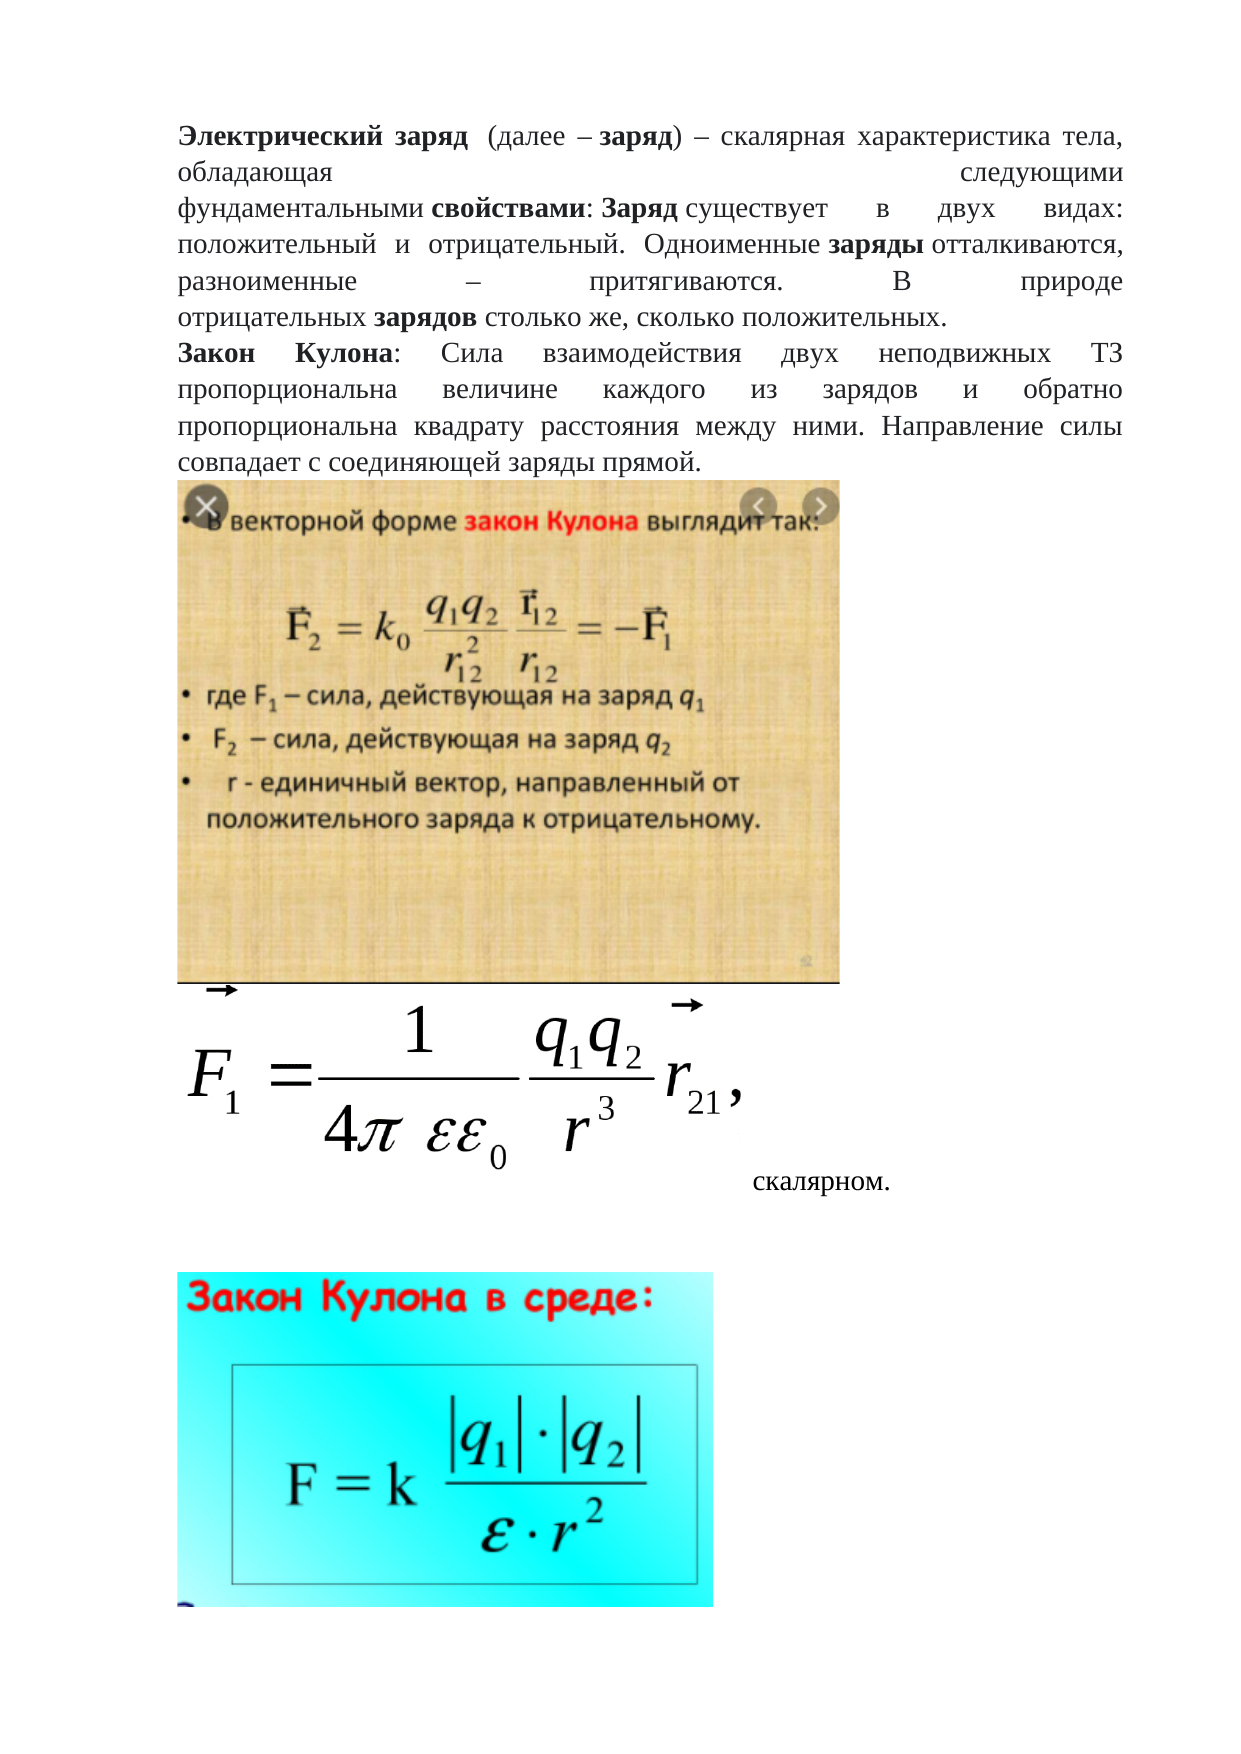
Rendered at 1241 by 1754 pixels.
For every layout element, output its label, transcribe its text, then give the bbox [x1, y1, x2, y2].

text Электрический заряд (далее – заряд) – скалярная характеристика тела, обладающая следующими фундаментальными свойствами: Заряд существует в двух видах: положительный и отрицательный. Одноименные заряды отталкиваются, разноименные – притягиваются. В природе отрицательных зарядов столько же, сколько положительных. [177, 296, 1124, 332]
picture [177, 1272, 714, 1607]
text Закон Кулона: Сила взаимодействия двух неподвижных ТЗ пропорциональна величине каждого из зарядов и обратно пропорциональна квадрату расстояния между ними. Направление силы совпадает с соединяющей заряды прямой. [177, 441, 1124, 477]
picture [177, 480, 840, 984]
picture [177, 985, 753, 1191]
